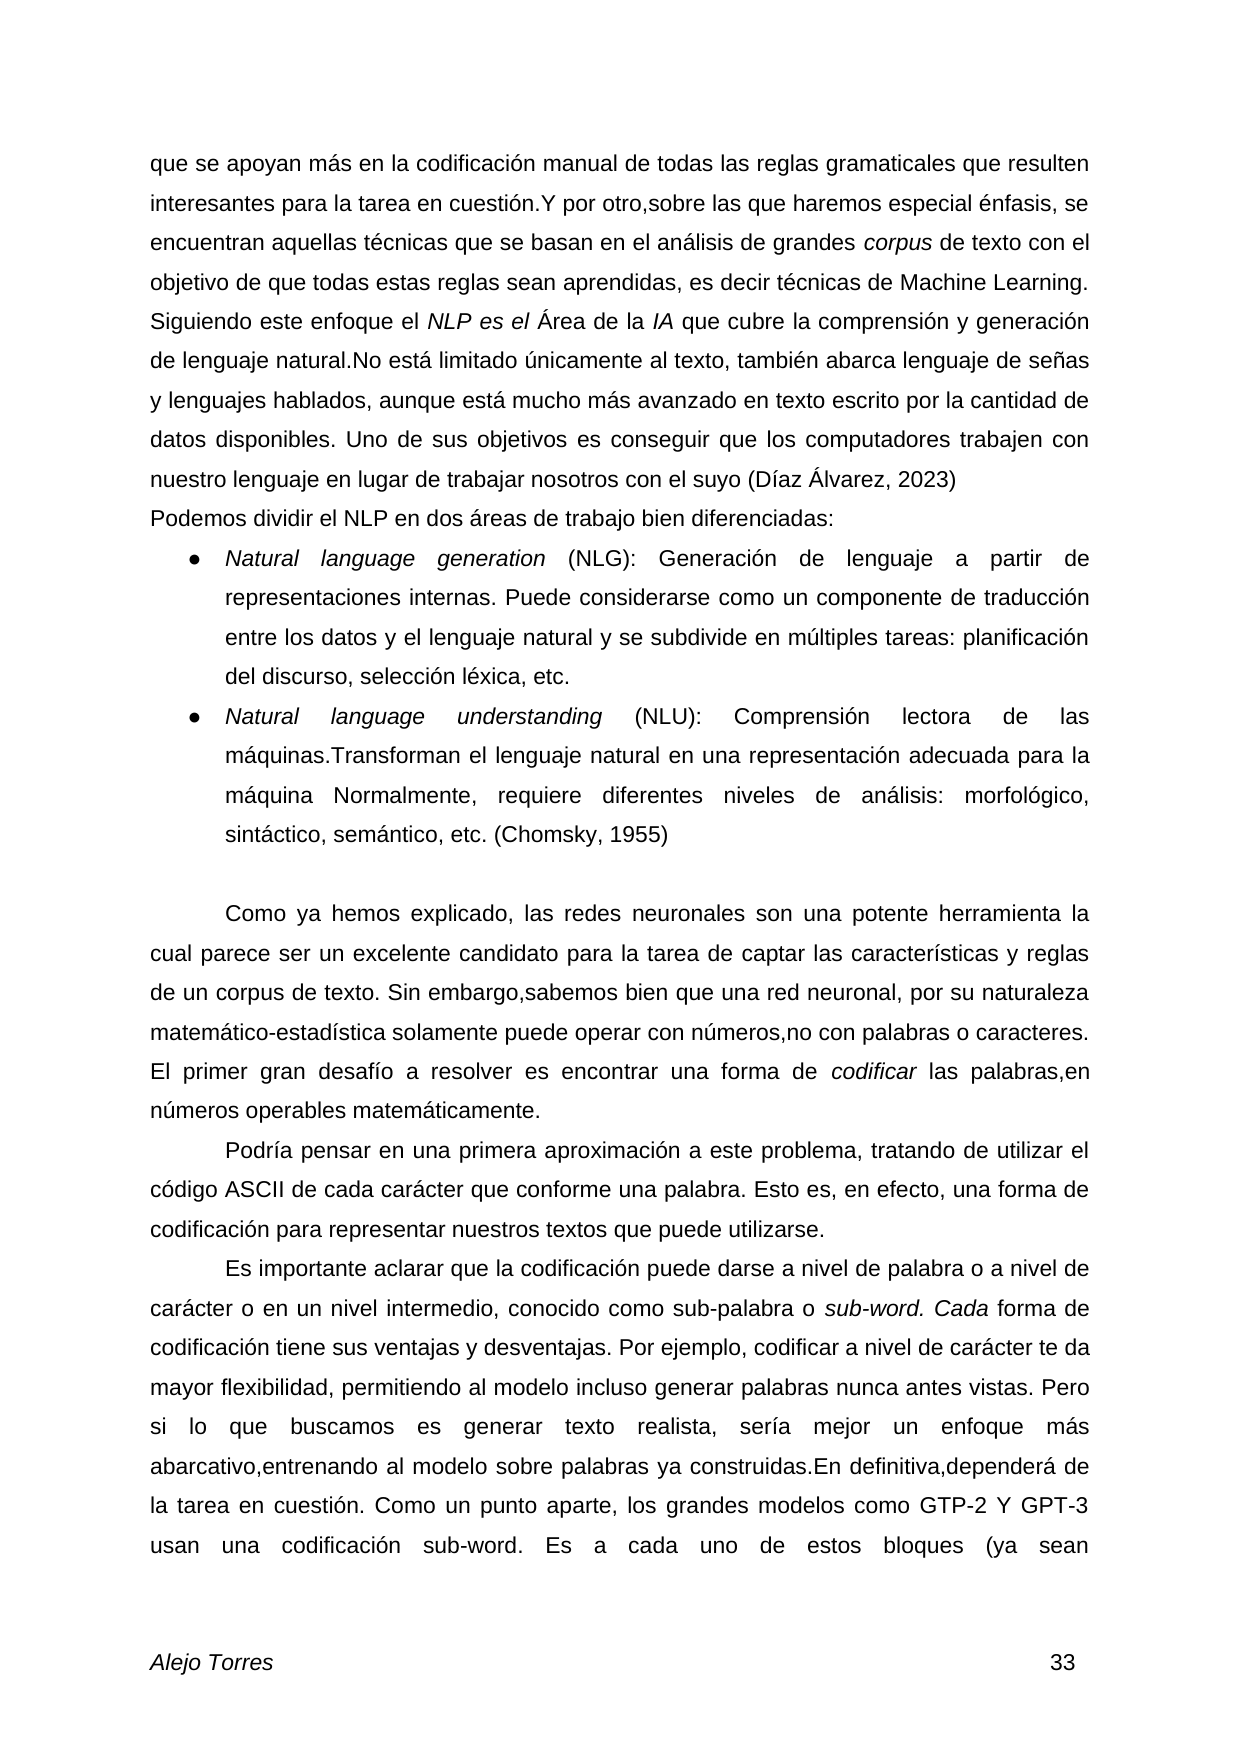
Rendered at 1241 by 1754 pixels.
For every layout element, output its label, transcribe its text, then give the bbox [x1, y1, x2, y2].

text Como ya hemos explicado, las redes neuronales son una potente herramienta la cual parece ser un excelente candidato para la tarea de captar las características y reglas de un corpus de texto. Sin embargo,sabemos bien que una red neuronal, por su naturaleza matemático-estadística solamente puede operar con números,no con palabras o caracteres. El primer gran desafío a resolver es encontrar una forma de codificar las palabras,en números operables matemáticamente. [150, 900, 1090, 1124]
text Podemos dividir el NLP en dos áreas de trabajo bien diferenciadas: [150, 505, 1090, 532]
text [150, 150, 1090, 492]
list Natural language understanding (NLU): Comprensión lectora de las máquinas.Transforman el lenguaje natural en una representación adecuada para la máquina Normalmente, requiere diferentes niveles de análisis: morfológico, sintáctico, semántico, etc. (Chomsky, 1955) [187, 703, 1090, 847]
list Natural language generation (NLG): Generación de lenguaje a partir de representaciones internas. Puede considerarse como un componente de traducción entre los datos y el lenguaje natural y se subdivide en múltiples tareas: planificación del discurso, selección léxica, etc. [187, 545, 1090, 689]
text Podría pensar en una primera aproximación a este problema, tratando de utilizar el código ASCII de cada carácter que conforme una palabra. Esto es, en efecto, una forma de codificación para representar nuestros textos que puede utilizarse. [150, 1137, 1090, 1242]
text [150, 1255, 1090, 1558]
